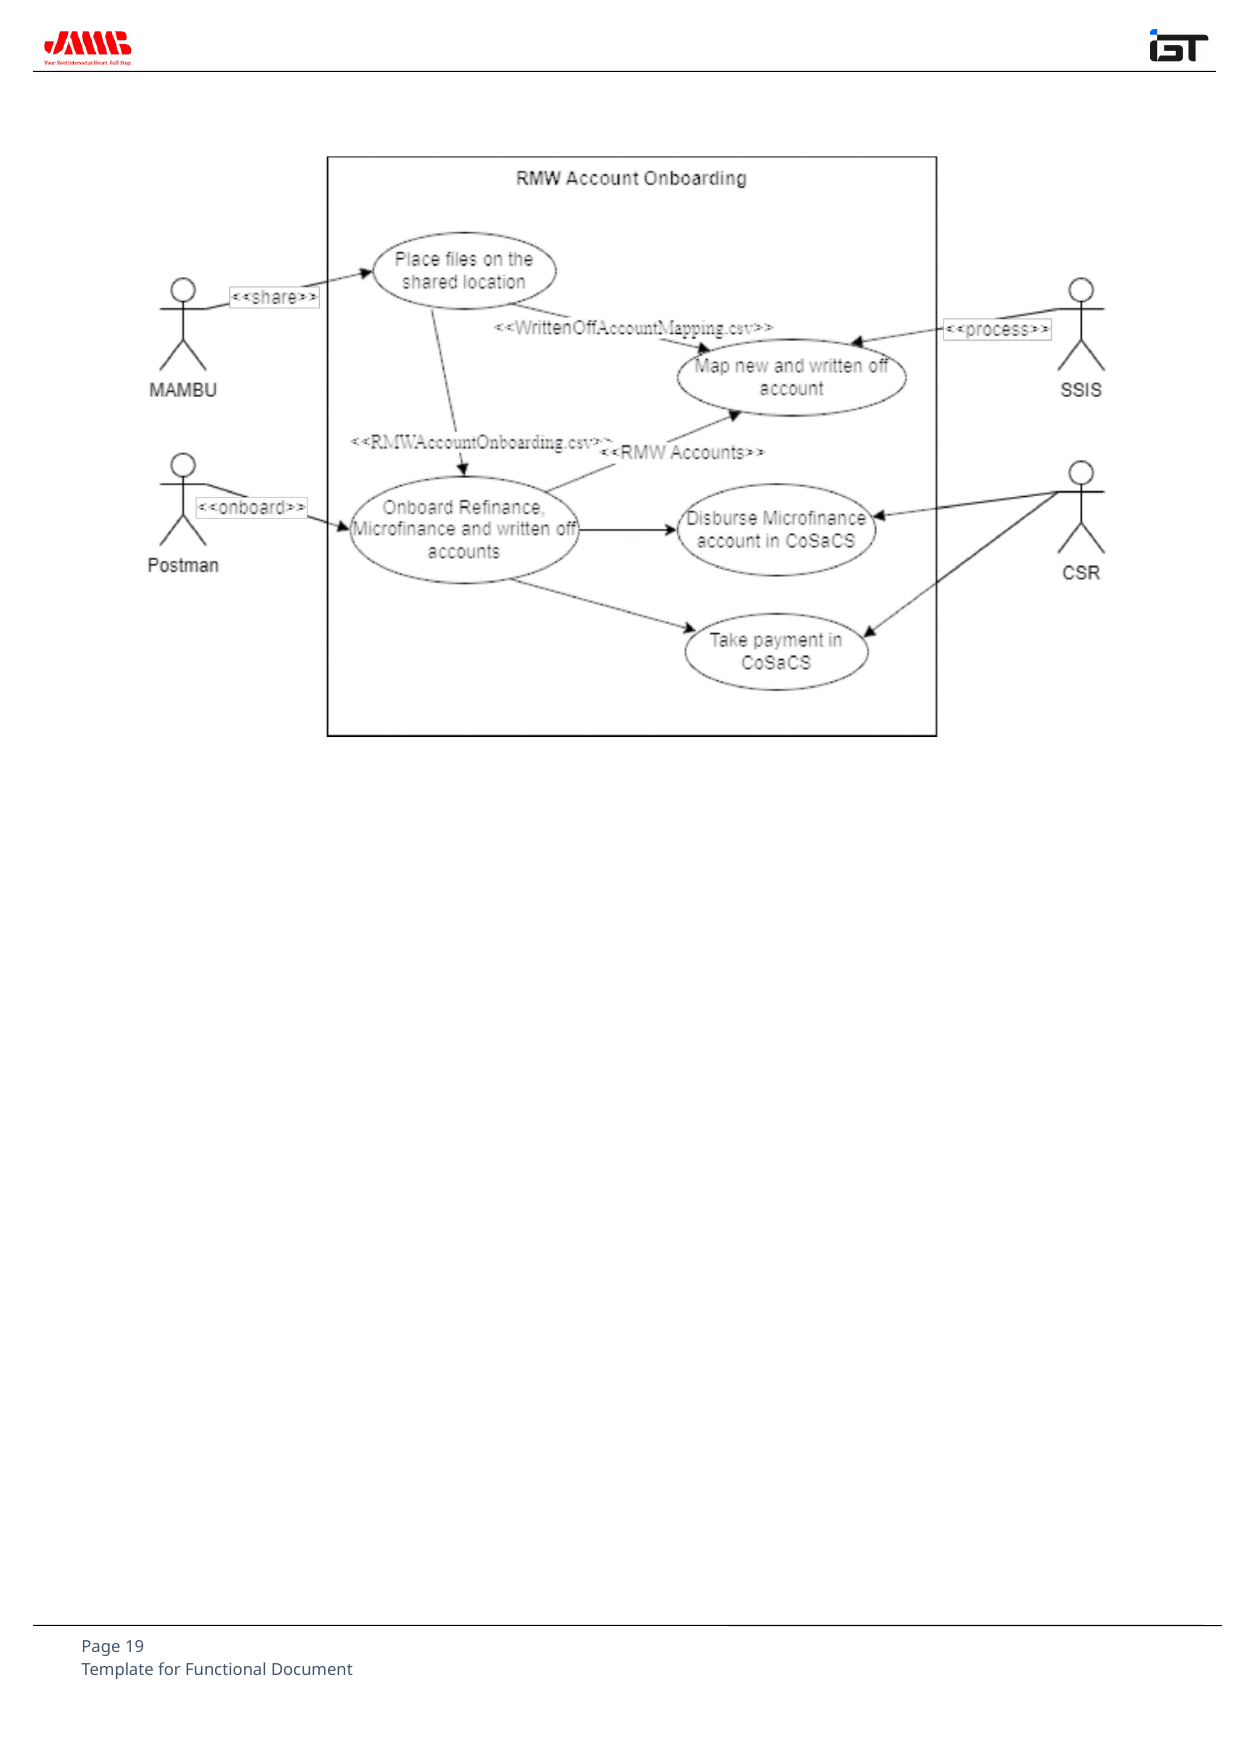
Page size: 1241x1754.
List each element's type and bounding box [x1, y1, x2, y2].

picture [1150, 29, 1209, 65]
picture [34, 22, 137, 70]
picture [87, 114, 1166, 778]
